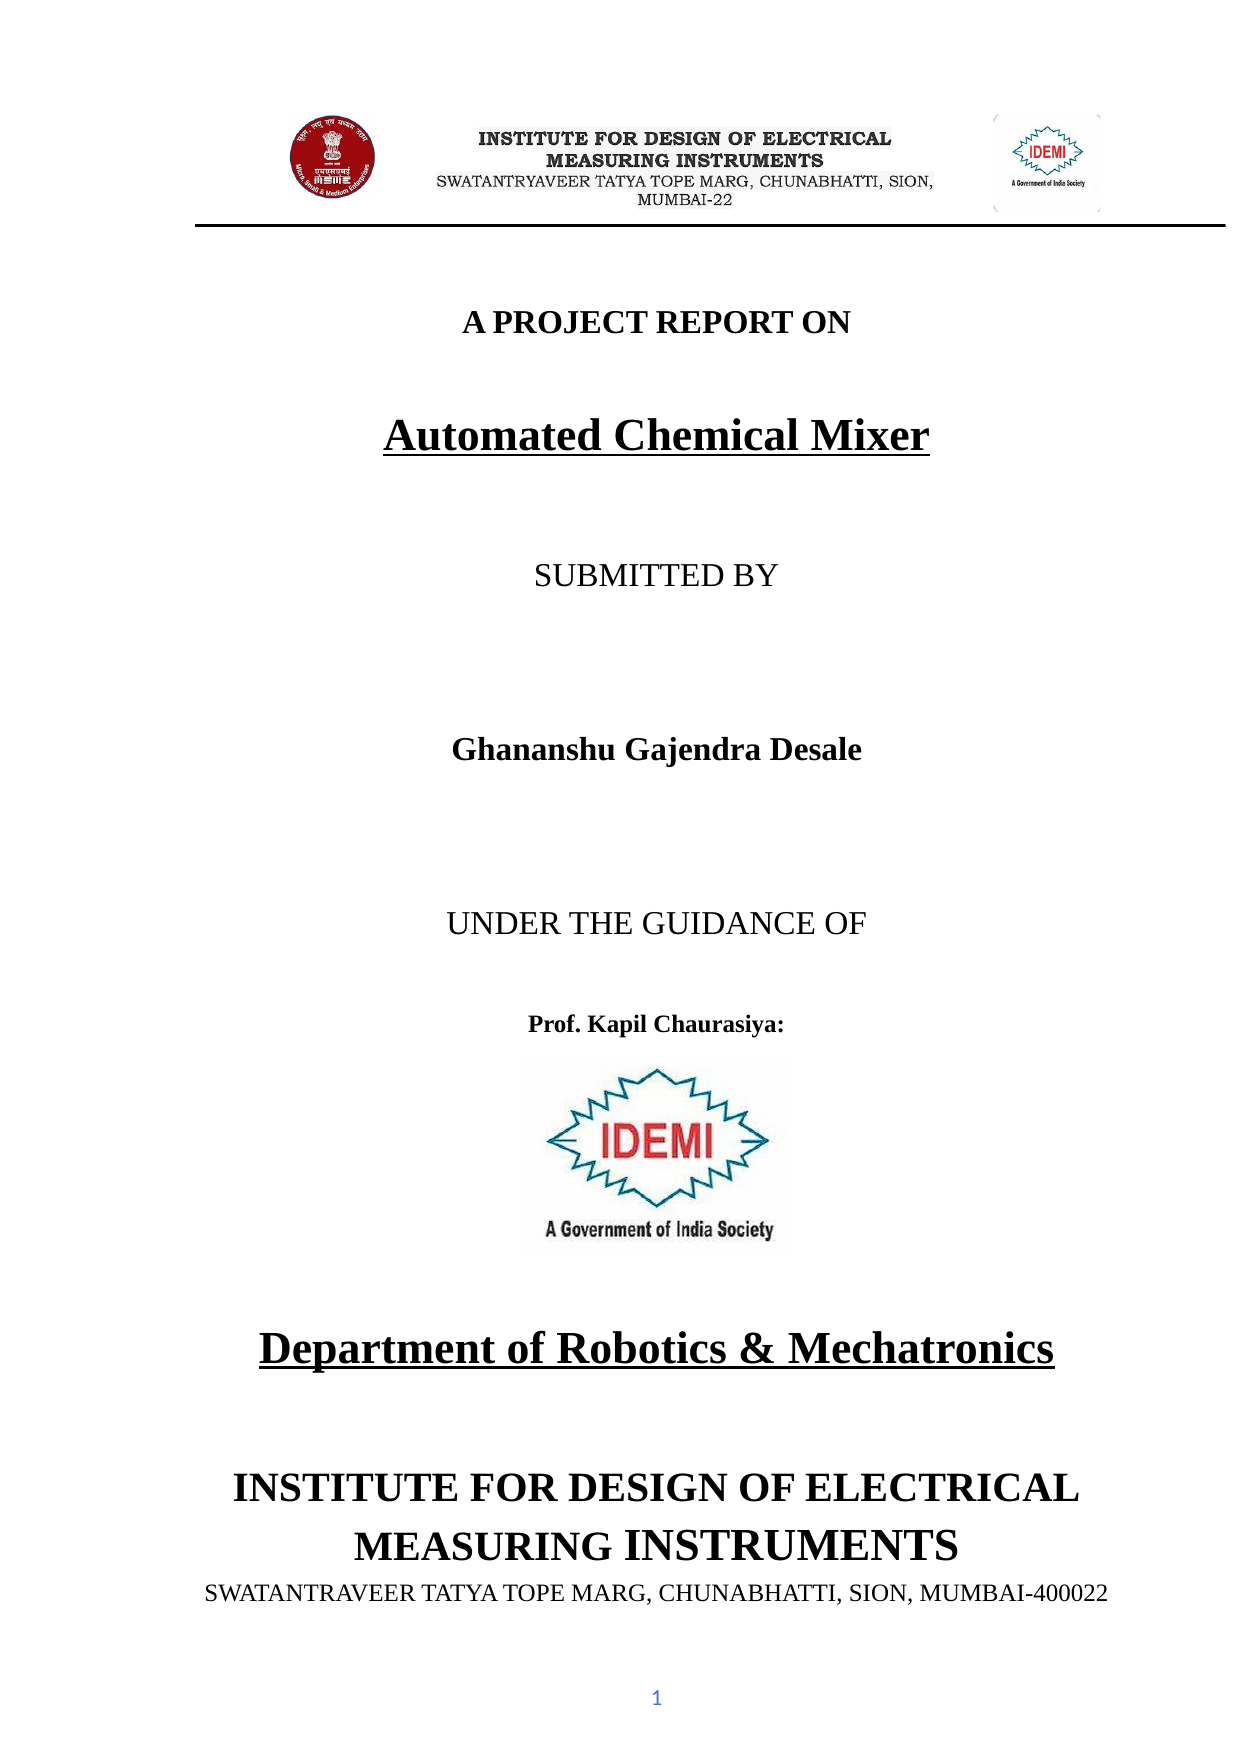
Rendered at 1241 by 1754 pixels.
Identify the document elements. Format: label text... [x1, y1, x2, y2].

text INSTITUTE FOR DESIGN OF ELECTRICAL [148, 1462, 1165, 1510]
text SUBMITTED BY [148, 555, 1165, 593]
picture [240, 73, 1181, 222]
text UNDER THE GUIDANCE OF [148, 903, 1165, 941]
text A PROJECT REPORT ON [148, 302, 1165, 341]
text MEASURING INSTRUMENTS [148, 1518, 1165, 1570]
text SWATANTRAVEER TATYA TOPE MARG, CHUNABHATTI, SION, MUMBAI-400022 [148, 1578, 1165, 1607]
picture [521, 1056, 792, 1254]
text Department of Robotics & Mechatronics [148, 1321, 1165, 1373]
text Prof. Kapil Chaurasiya: [148, 1009, 1165, 1038]
text Automated Chemical Mixer [148, 408, 1165, 461]
text Ghananshu Gajendra Desale [148, 729, 1165, 767]
